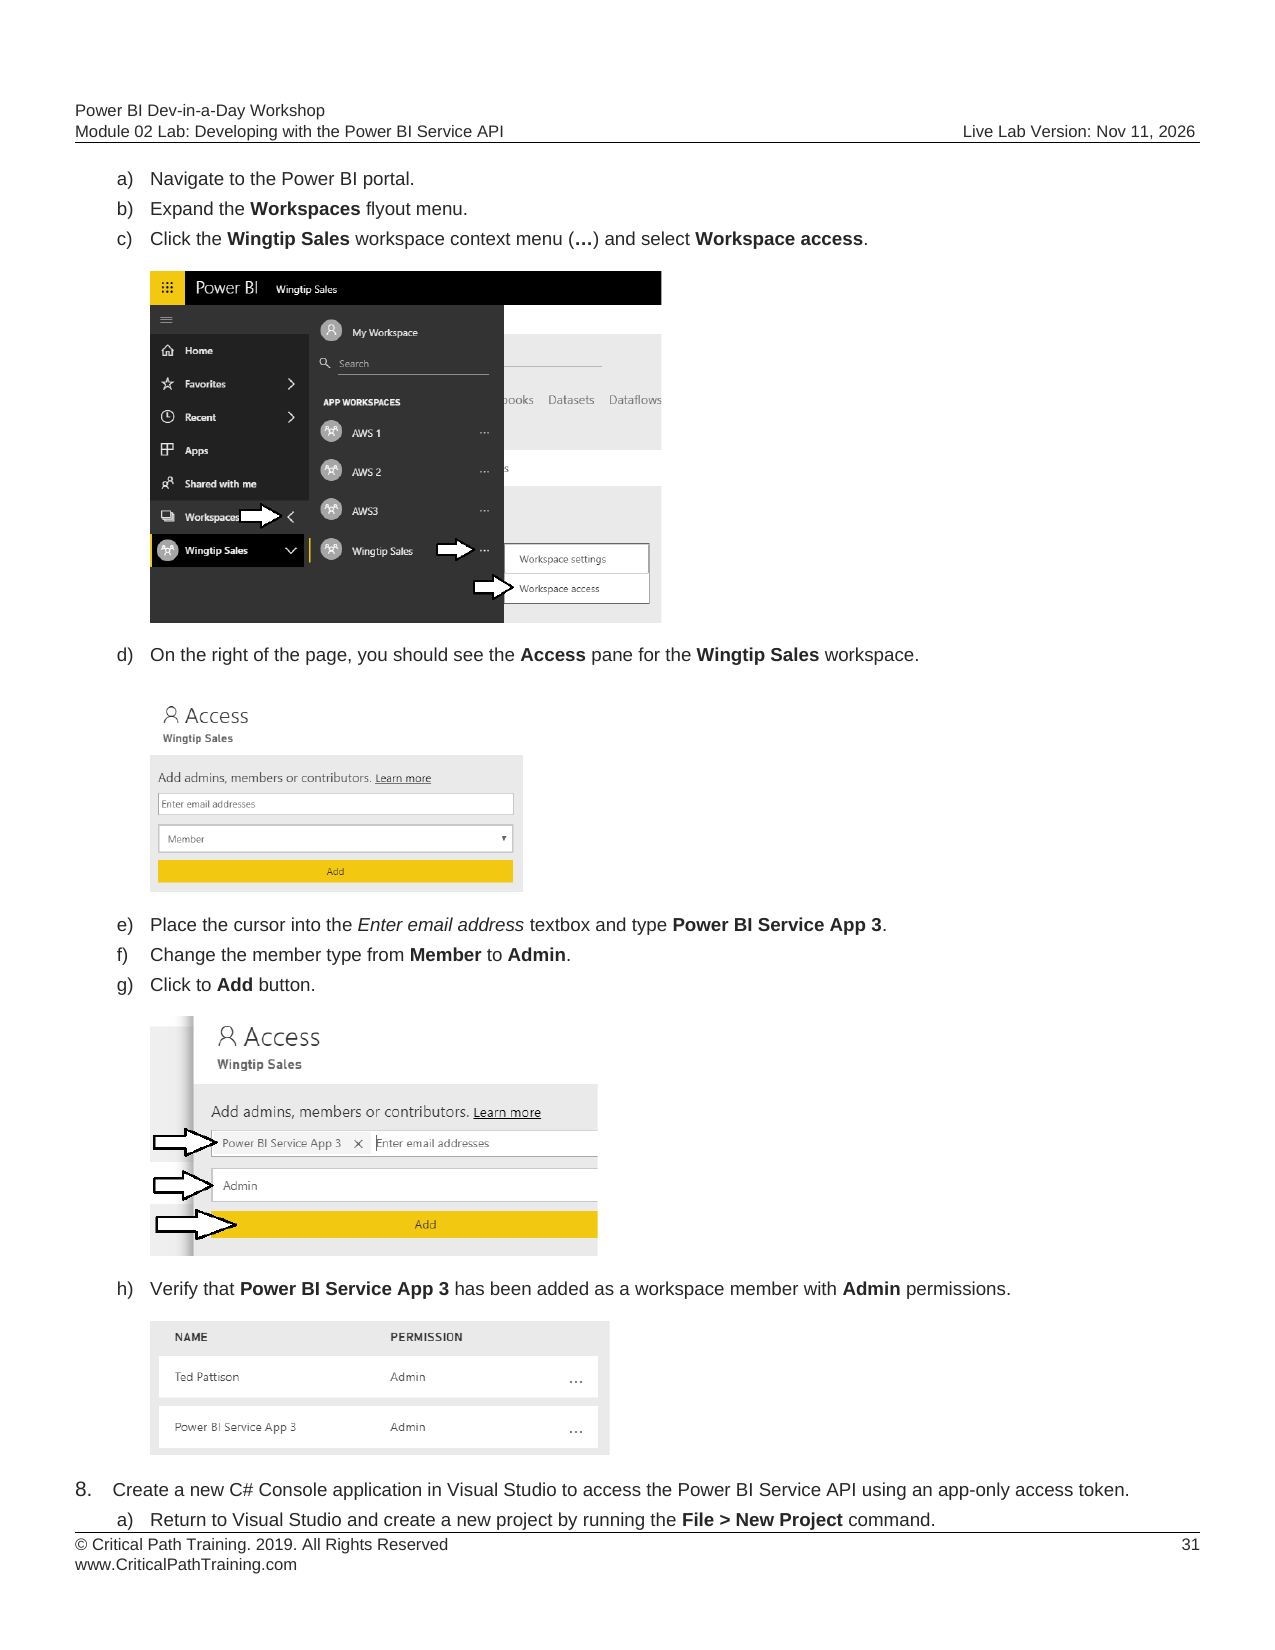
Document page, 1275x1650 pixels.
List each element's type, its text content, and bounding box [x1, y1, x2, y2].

picture [150, 687, 523, 892]
text Return to Visual Studio and create a new project by running the File > New Project command. [117, 1509, 1200, 1531]
text Place the cursor into the Enter email address textbox and type Power BI Service App 3. [117, 914, 1200, 935]
picture [150, 1321, 610, 1455]
text Create a new C# Console application in Visual Studio to access the Power BI Service API using an app-only access token. [75, 1477, 1200, 1501]
picture [150, 1016, 598, 1256]
text Expand the Workspaces flyout menu. [117, 198, 1200, 219]
text Verify that Power BI Service App 3 has been added as a workspace member with Admin permissions. [117, 1278, 1200, 1299]
text Click the Wingtip Sales workspace context menu (…) and select Workspace access. [117, 227, 1200, 249]
text Change the member type from Member to Admin. [117, 943, 1200, 965]
picture [150, 271, 662, 623]
text Click to Add button. [117, 973, 1200, 995]
text Navigate to the Power BI portal. [117, 168, 1200, 189]
text On the right of the page, you should see the Access pane for the Wingtip Sales workspace. [117, 644, 1200, 666]
